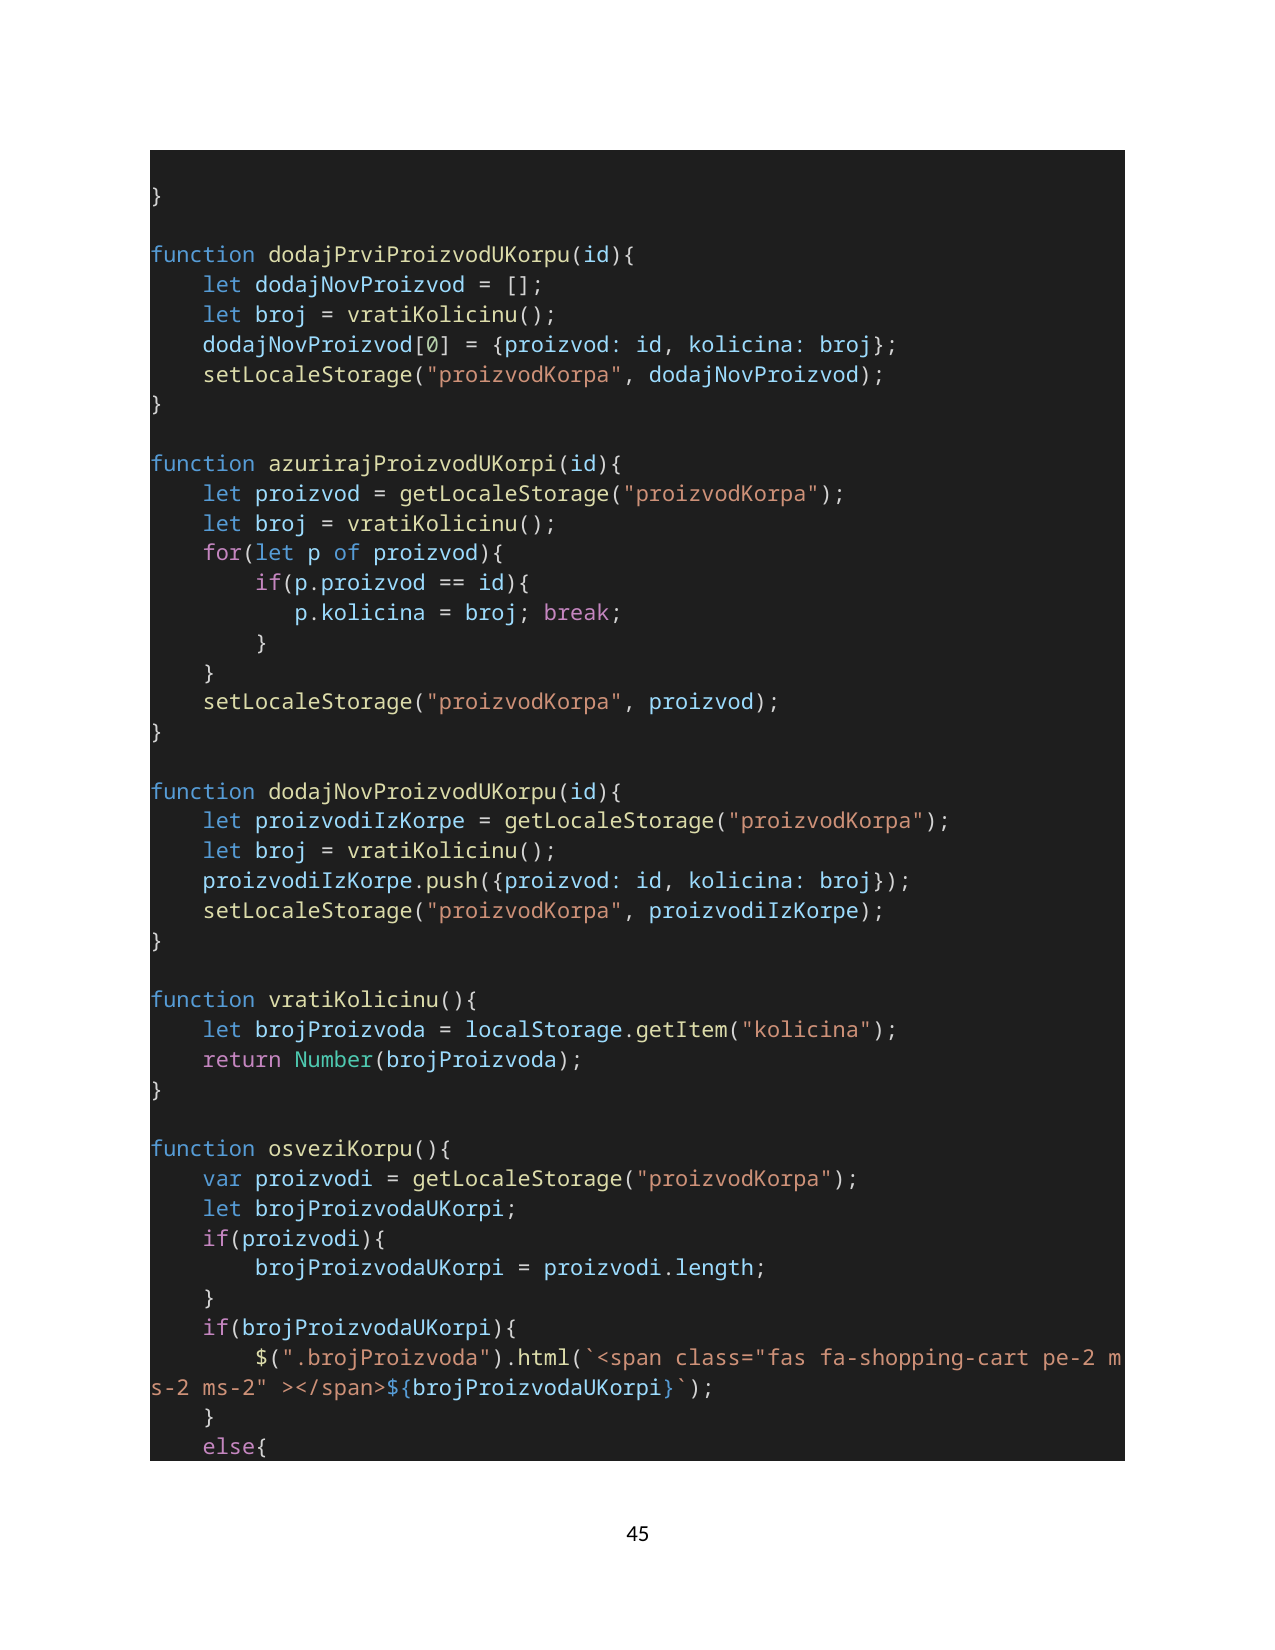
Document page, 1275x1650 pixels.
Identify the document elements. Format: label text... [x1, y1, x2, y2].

text let brojProizvodaUKorpi; [150, 1193, 1125, 1222]
text for(let p of proizvod){ [150, 537, 1125, 567]
text p.kolicina = broj; break; [150, 597, 1125, 627]
text dodajNovProizvod[0] = {proizvod: id, kolicina: broj}; [150, 329, 1125, 358]
text } [150, 1282, 1125, 1312]
text } [150, 924, 1125, 954]
text } [150, 656, 1125, 686]
text if(brojProizvodaUKorpi){ [150, 1312, 1125, 1342]
text proizvodiIzKorpe.push({proizvod: id, kolicina: broj}); [150, 865, 1125, 895]
text return Number(brojProizvoda); [150, 1044, 1125, 1073]
text } [150, 1073, 1125, 1103]
text brojProizvodaUKorpi = proizvodi.length; [150, 1252, 1125, 1282]
text } [150, 388, 1125, 418]
text let broj = vratiKolicinu(); [150, 299, 1125, 329]
text setLocaleStorage("proizvodKorpa", dodajNovProizvod); [150, 358, 1125, 388]
text } [150, 1401, 1125, 1431]
text $(".brojProizvoda").html(`<span class="fas fa-shopping-cart pe-2 ms-2 ms-2" ></span>${brojProizvodaUKorpi}`); [150, 1342, 1125, 1401]
text function azurirajProizvodUKorpi(id){ [150, 448, 1125, 478]
text let proizvodiIzKorpe = getLocaleStorage("proizvodKorpa"); [150, 805, 1125, 835]
text function vratiKolicinu(){ [150, 984, 1125, 1014]
text let brojProizvoda = localStorage.getItem("kolicina"); [150, 1014, 1125, 1044]
text function osveziKorpu(){ [150, 1133, 1125, 1163]
text let broj = vratiKolicinu(); [150, 835, 1125, 865]
text let proizvod = getLocaleStorage("proizvodKorpa"); [150, 478, 1125, 507]
text if(p.proizvod == id){ [150, 567, 1125, 597]
text setLocaleStorage("proizvodKorpa", proizvod); [150, 686, 1125, 716]
text } [150, 180, 1125, 209]
text function dodajNovProizvodUKorpu(id){ [150, 776, 1125, 805]
text let broj = vratiKolicinu(); [150, 507, 1125, 537]
text } [150, 627, 1125, 656]
text } [150, 716, 1125, 746]
text else{ [150, 1431, 1125, 1461]
text var proizvodi = getLocaleStorage("proizvodKorpa"); [150, 1163, 1125, 1193]
text if(proizvodi){ [150, 1222, 1125, 1252]
text setLocaleStorage("proizvodKorpa", proizvodiIzKorpe); [150, 895, 1125, 924]
text let dodajNovProizvod = []; [150, 269, 1125, 299]
text function dodajPrviProizvodUKorpu(id){ [150, 239, 1125, 269]
